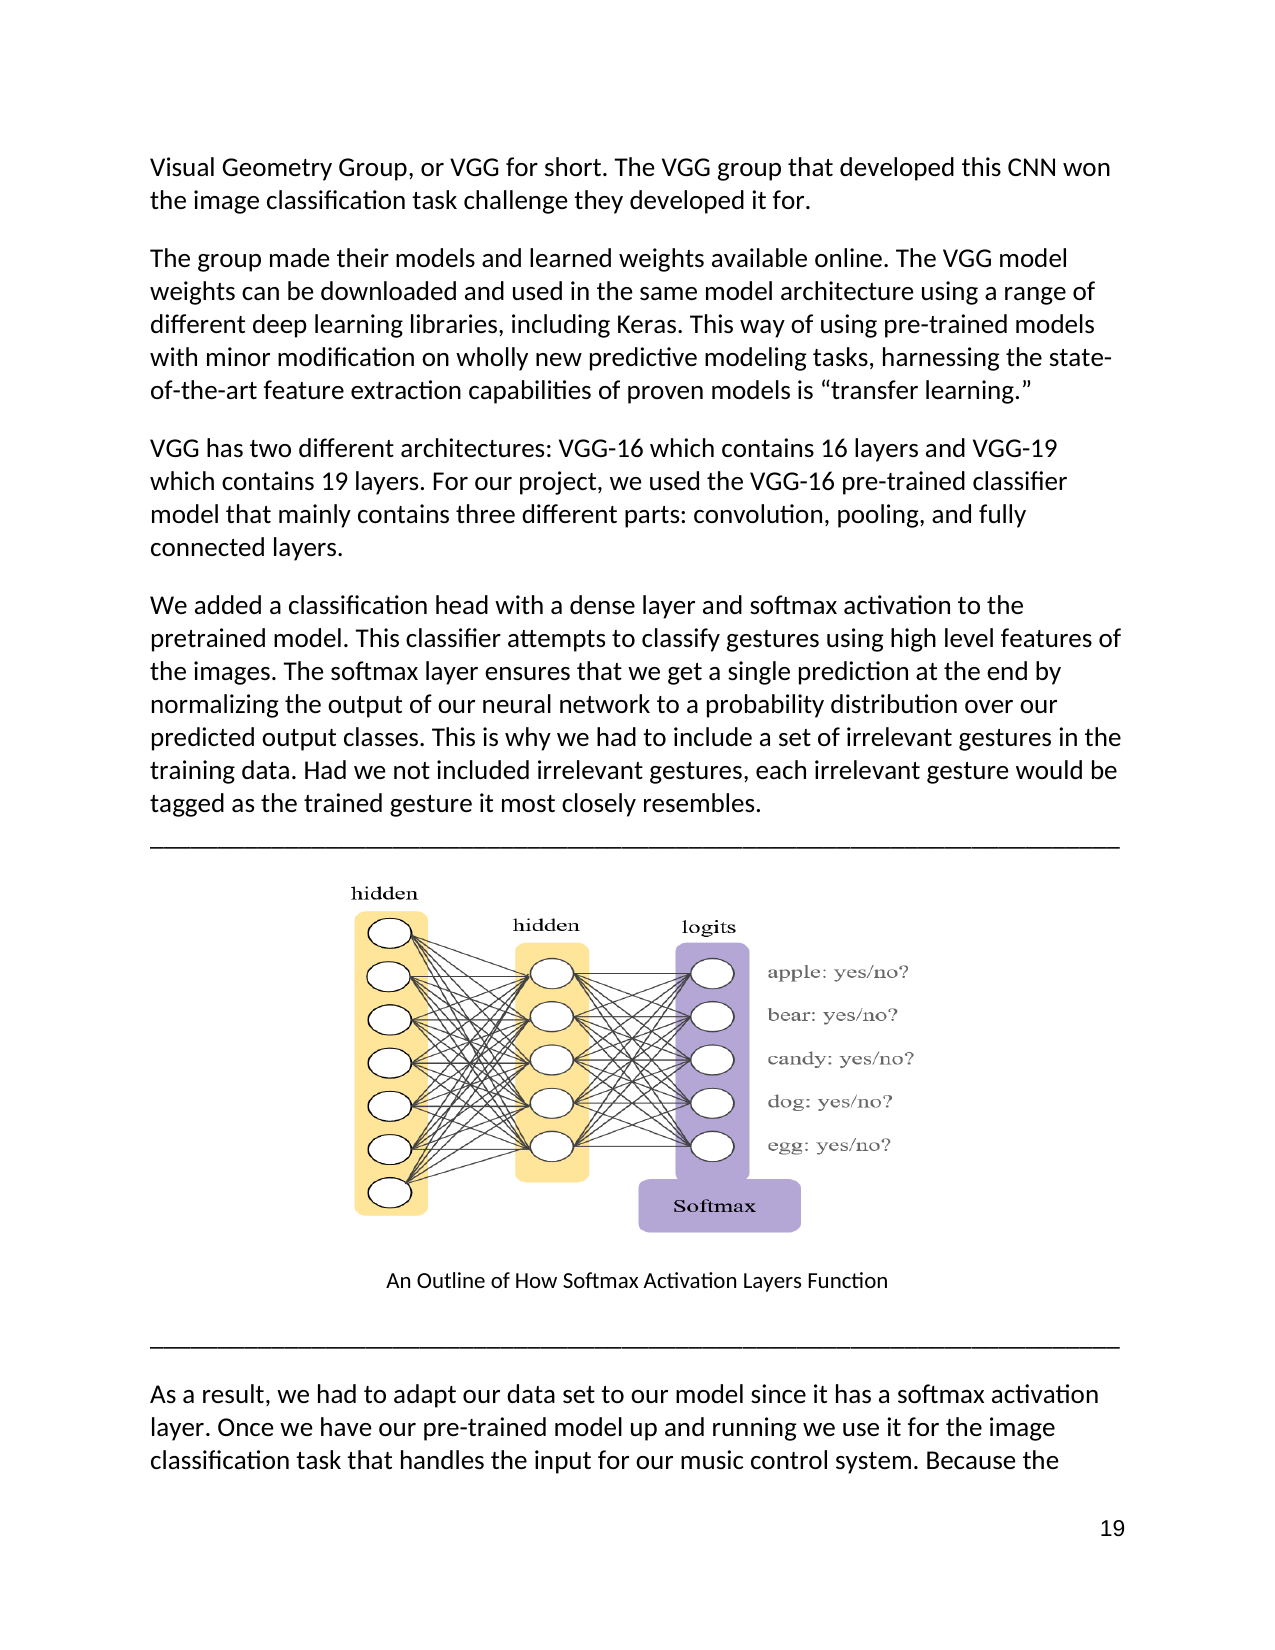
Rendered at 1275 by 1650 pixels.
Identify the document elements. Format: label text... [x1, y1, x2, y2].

text The group made their models and learned weights available online. The VGG model weights can be downloaded and used in the same model architecture using a range of different deep learning libraries, including Keras. This way of using pre-trained models with minor modification on wholly new predictive modeling tasks, harnessing the state-of-the-art feature extraction capabilities of proven models is “transfer learning.” [150, 241, 1125, 406]
text ________________________________________________________________________ [150, 1319, 1125, 1352]
text An Outline of How Softmax Activation Layers Function [150, 1266, 1125, 1294]
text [150, 150, 1125, 216]
picture [331, 877, 944, 1242]
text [150, 1377, 1125, 1476]
text VGG has two different architectures: VGG-16 which contains 16 layers and VGG-19 which contains 19 layers. For our project, we used the VGG-16 pre-trained classifier model that mainly contains three different parts: convolution, pooling, and fully connected layers. [150, 431, 1125, 563]
text We added a classification head with a dense layer and softmax activation to the pretrained model. This classifier attempts to classify gestures using high level features of the images. The softmax layer ensures that we get a single prediction at the end by normalizing the output of our neural network to a probability distribution over our predicted output classes. This is why we had to include a set of irrelevant gestures in the training data. Had we not included irrelevant gestures, each irrelevant gesture would be tagged as the trained gesture it most closely resembles. ________________________________________________________________________ [150, 588, 1125, 852]
